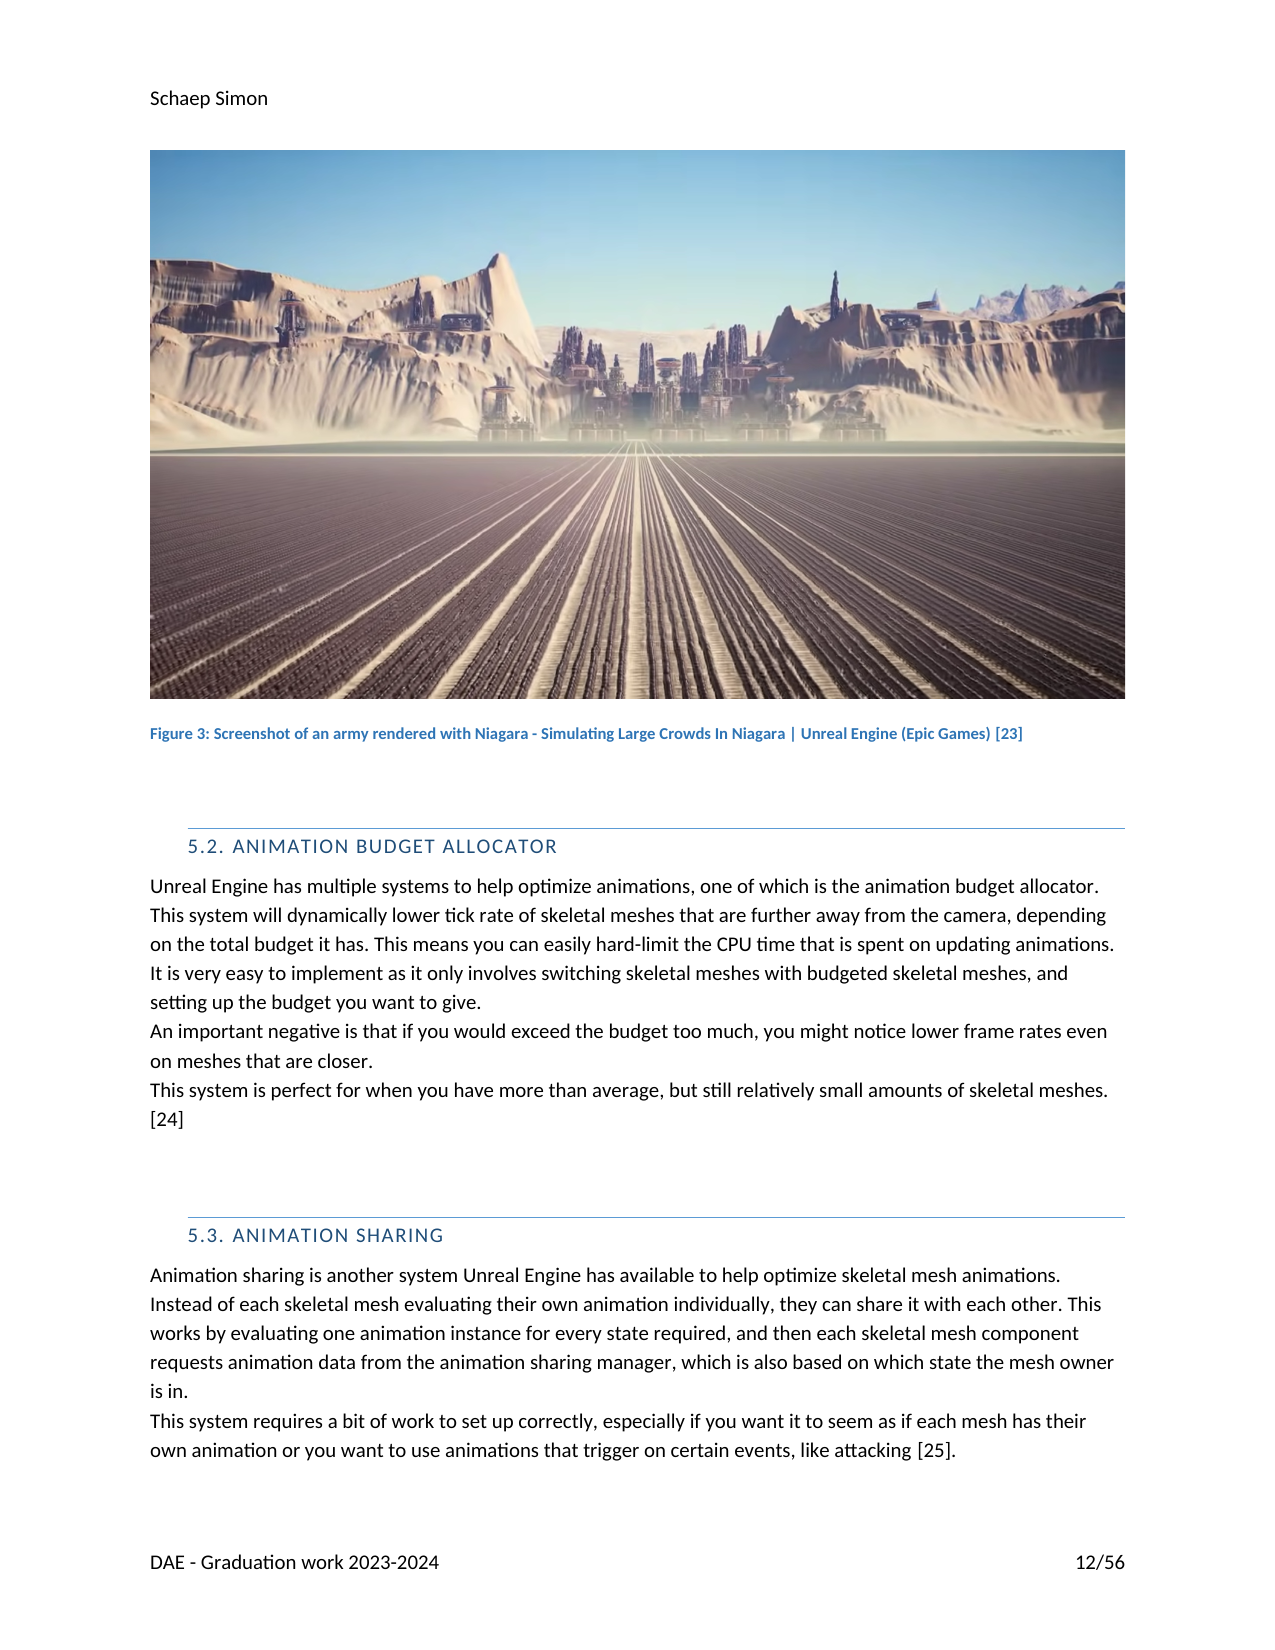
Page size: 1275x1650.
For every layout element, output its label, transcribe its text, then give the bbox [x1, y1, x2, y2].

text Unreal Engine has multiple systems to help optimize animations, one of which is the animation budget allocator. This system will dynamically lower tick rate of skeletal meshes that are further away from the camera, depending on the total budget it has. This means you can easily hard-limit the CPU time that is spent on updating animations. It is very easy to implement as it only involves switching skeletal meshes with budgeted skeletal meshes, and setting up the budget you want to give. An important negative is that if you would exceed the budget too much, you might notice lower frame rates even on meshes that are closer. This system is perfect for when you have more than average, but still relatively small amounts of skeletal meshes. [24] [150, 873, 1125, 1132]
subtitle Animation Sharing [187, 1218, 1125, 1248]
text Figure 3: Screenshot of an army rendered with Niagara - Simulating Large Crowds In Niagara | Unreal Engine (Epic Games) [23] [150, 723, 1125, 743]
text Animation sharing is another system Unreal Engine has available to help optimize skeletal mesh animations. Instead of each skeletal mesh evaluating their own animation individually, they can share it with each other. This works by evaluating one animation instance for every state required, and then each skeletal mesh component requests animation data from the animation sharing manager, which is also based on which state the mesh owner is in. This system requires a bit of work to set up correctly, especially if you want it to seem as if each mesh has their own animation or you want to use animations that trigger on certain events, like attacking [25]. [150, 1262, 1125, 1462]
picture [150, 150, 1125, 699]
subtitle Animation Budget Allocator [187, 829, 1125, 859]
